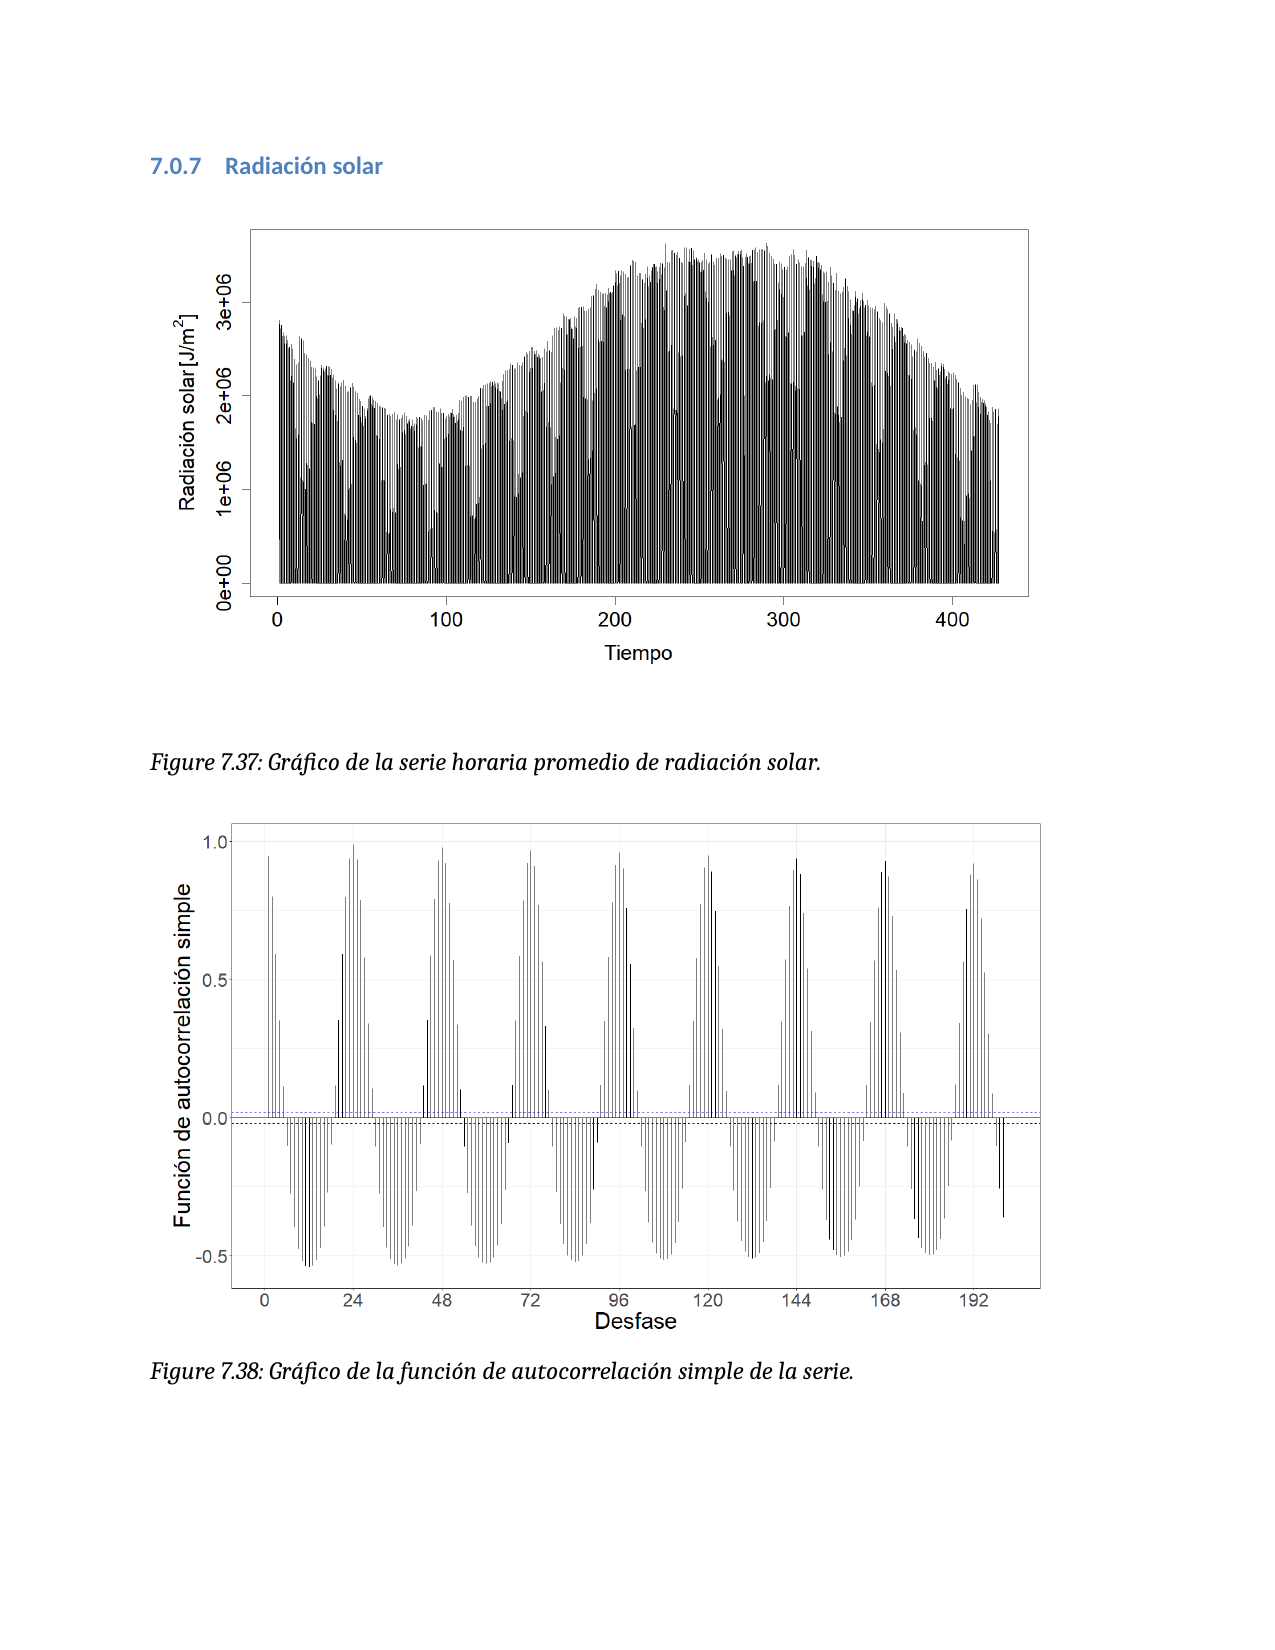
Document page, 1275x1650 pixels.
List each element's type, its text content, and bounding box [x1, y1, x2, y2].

picture [168, 789, 1044, 1337]
subtitle 7.0.7 Radiación solar [150, 150, 1125, 181]
picture [168, 180, 1044, 728]
text Figure 7.38: Gráfico de la función de autocorrelación simple de la serie. [150, 1357, 1125, 1386]
text Figure 7.37: Gráfico de la serie horaria promedio de radiación solar. [150, 748, 1125, 777]
